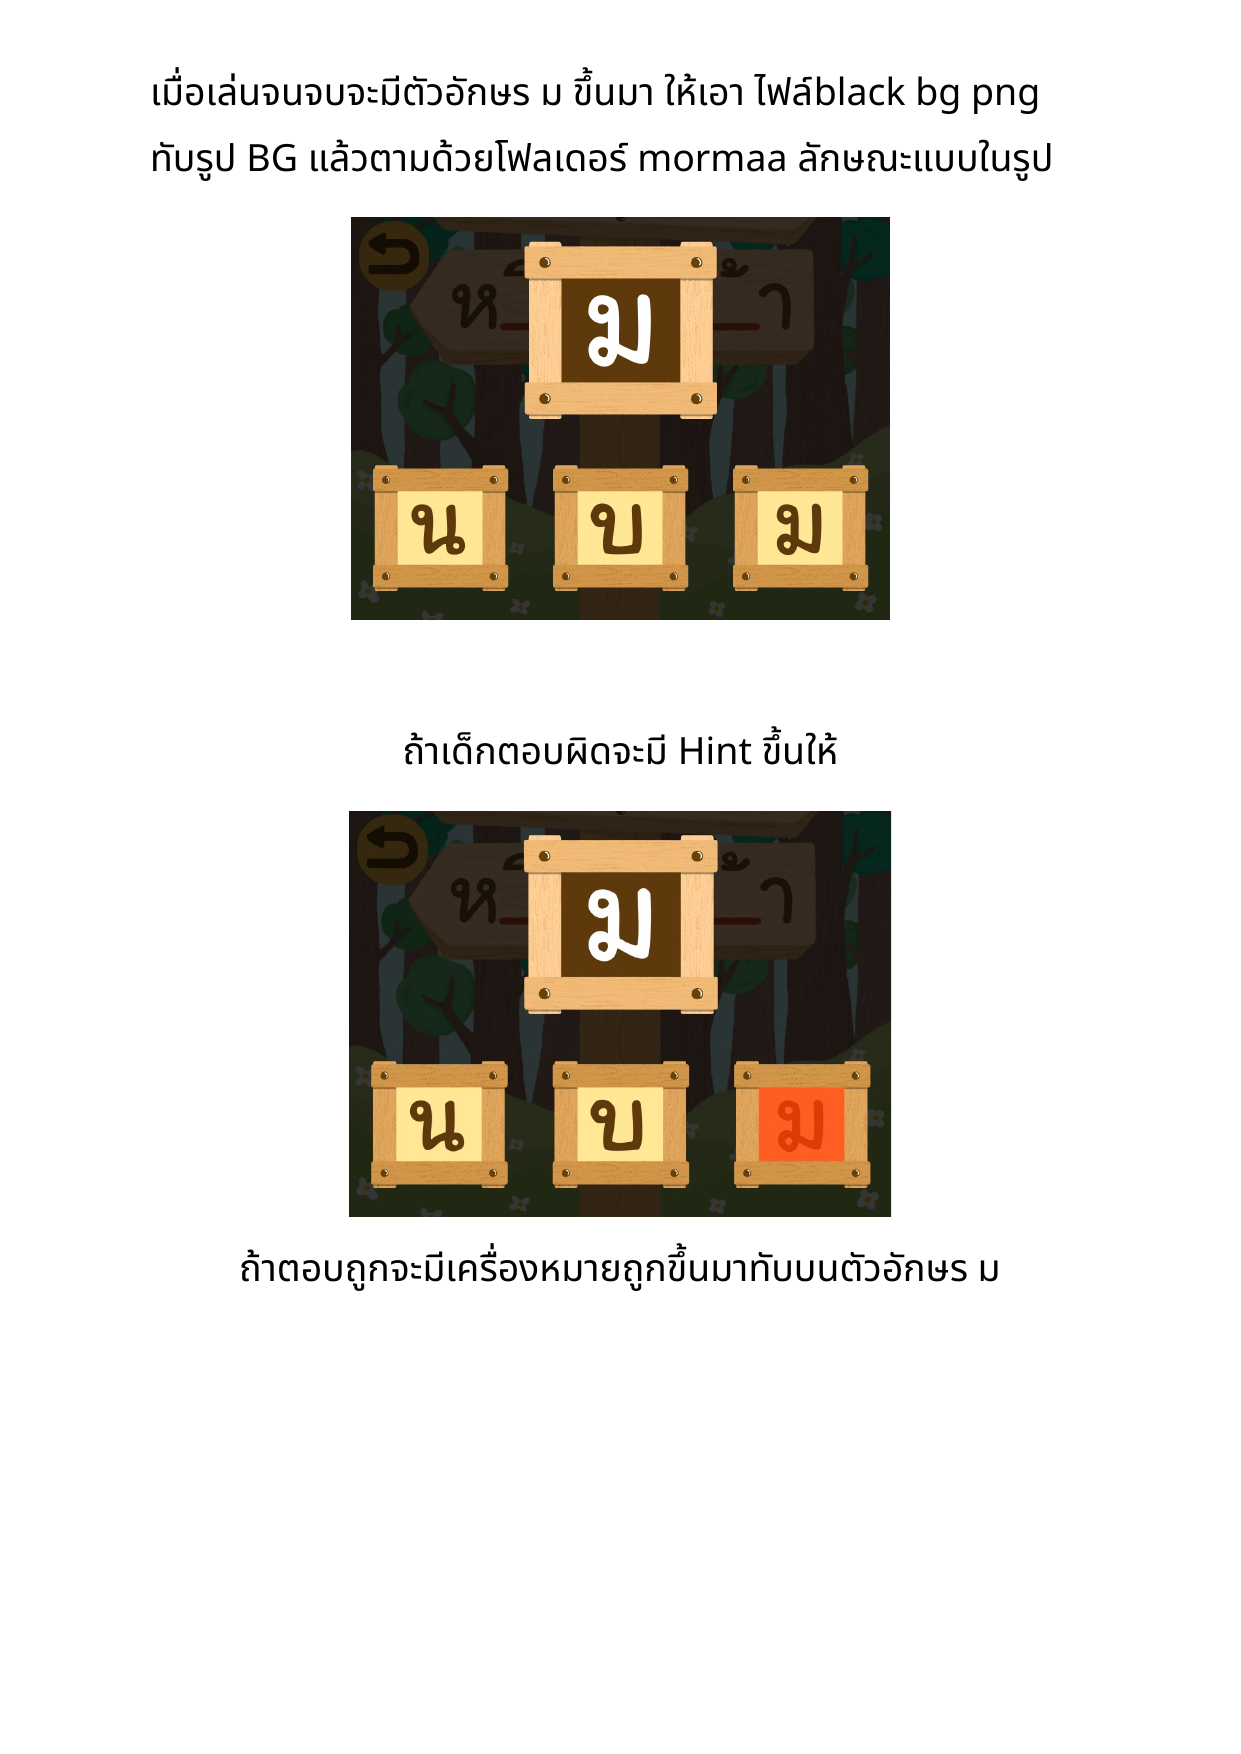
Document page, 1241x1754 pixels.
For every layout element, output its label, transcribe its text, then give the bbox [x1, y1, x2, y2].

text เมื่อเล่นจนจบจะมีตัวอักษร ม ขึ้นมา ให้เอา ไฟล์black bg png ทับรูป BG แล้วตามด้วยโฟลเดอร์ mormaa ลักษณะแบบในรูป [150, 66, 1090, 188]
text ถ้าตอบถูกจะมีเครื่องหมายถูกขึ้นมาทับบนตัวอักษร ม [150, 1241, 1090, 1298]
picture [351, 217, 890, 620]
picture [349, 811, 892, 1217]
text ถ้าเด็กตอบผิดจะมี Hint ขึ้นให้ [150, 724, 1090, 782]
